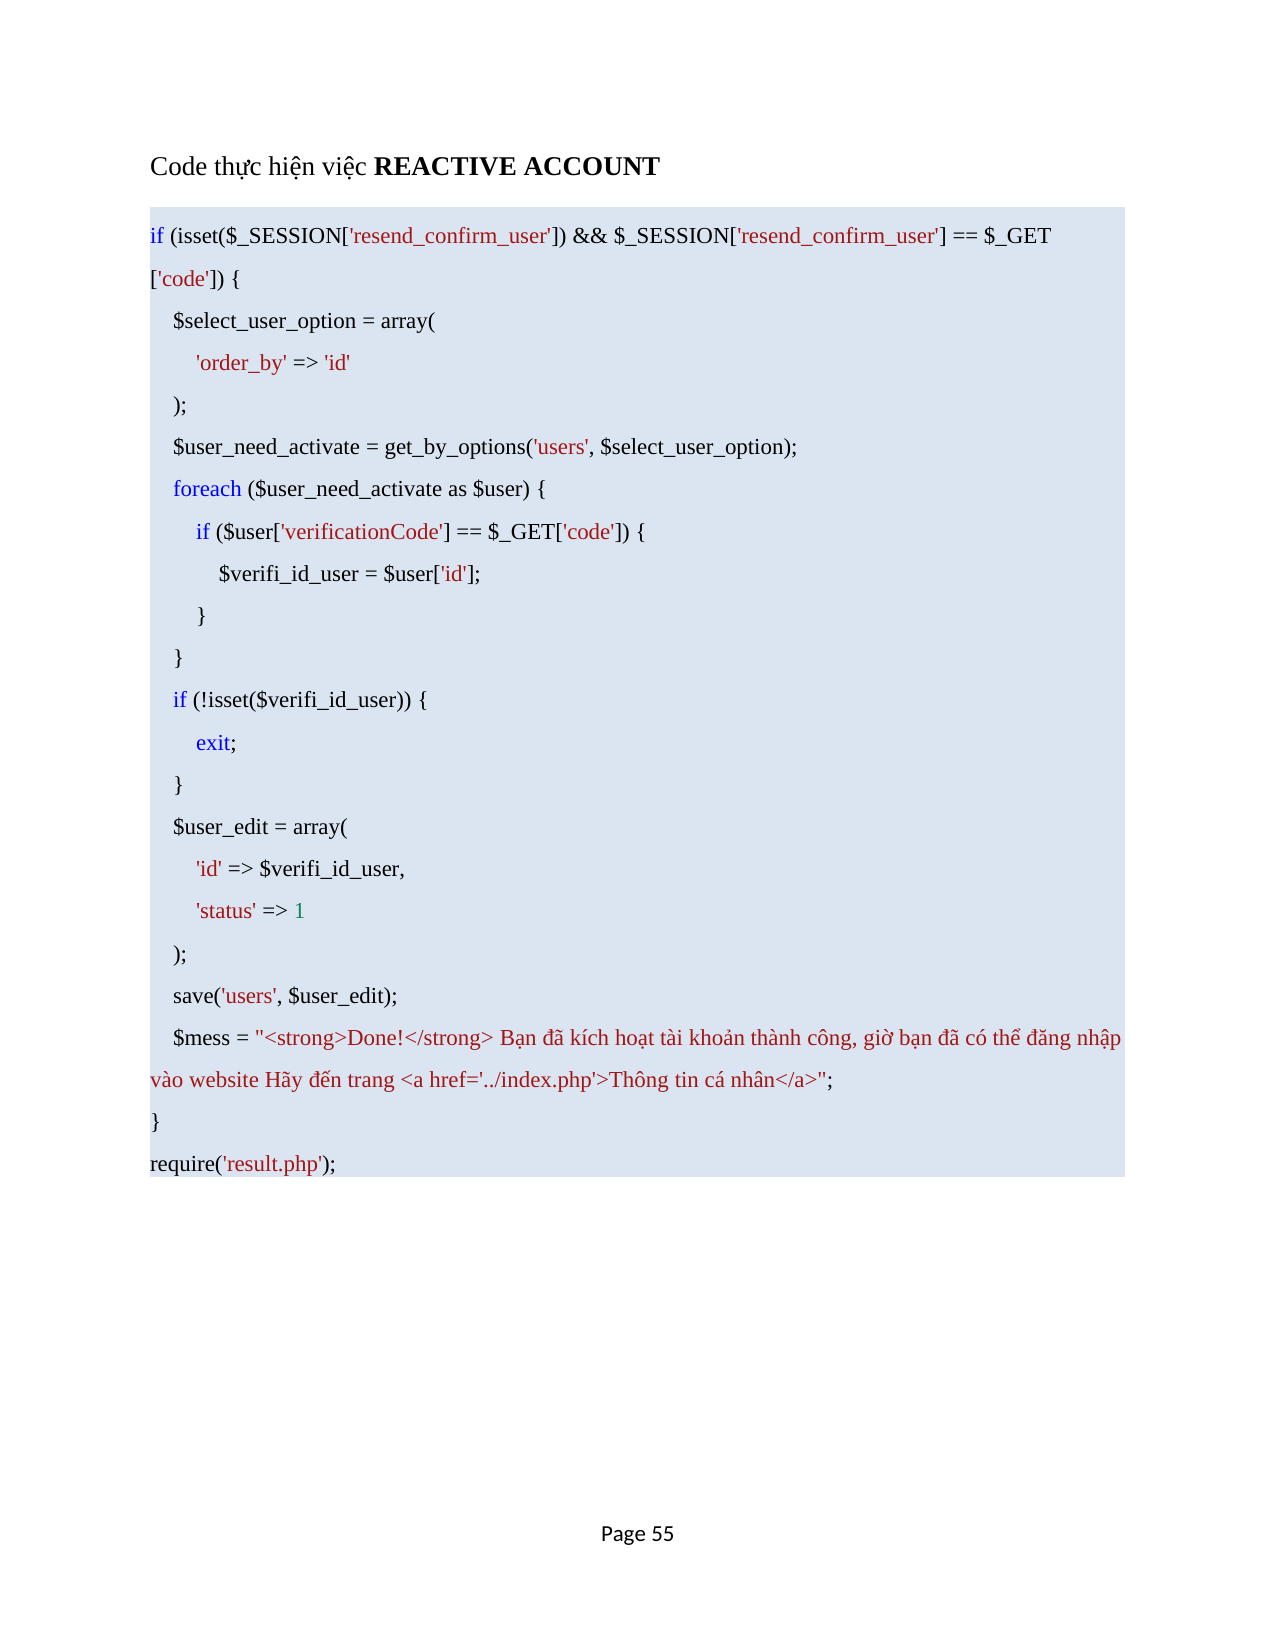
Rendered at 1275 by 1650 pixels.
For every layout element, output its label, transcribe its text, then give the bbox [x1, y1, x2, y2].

text if ($user['verificationCode'] == $_GET['code']) { [150, 502, 1125, 544]
text 'id' => $verifi_id_user, [150, 839, 1125, 882]
text $user_edit = array( [150, 797, 1125, 839]
text $verifi_id_user = $user['id']; [150, 544, 1125, 586]
text ); [150, 375, 1125, 417]
text foreach ($user_need_activate as $user) { [150, 460, 1125, 502]
text if (!isset($verifi_id_user)) { [150, 671, 1125, 713]
text $user_need_activate = get_by_options('users', $select_user_option); [150, 417, 1125, 460]
text } [150, 755, 1125, 797]
text 'order_by' => 'id' [150, 333, 1125, 375]
text exit; [150, 713, 1125, 755]
text } [150, 586, 1125, 628]
text save('users', $user_edit); [150, 966, 1125, 1008]
text } [150, 628, 1125, 671]
text Code thực hiện việc REACTIVE ACCOUNT [150, 150, 1125, 181]
text $select_user_option = array( [150, 291, 1125, 333]
text ); [150, 924, 1125, 966]
text $mess = "<strong>Done!</strong> Bạn đã kích hoạt tài khoản thành công, giờ bạn đã có thể đăng nhập vào website Hãy đến trang <a href='../index.php'>Thông tin cá nhân</a>"; [150, 1008, 1125, 1092]
text require('result.php'); [150, 1135, 1125, 1177]
text if (isset($_SESSION['resend_confirm_user']) && $_SESSION['resend_confirm_user'] == $_GET['code']) { [150, 207, 1125, 291]
text } [150, 1092, 1125, 1135]
text 'status' => 1 [150, 882, 1125, 924]
